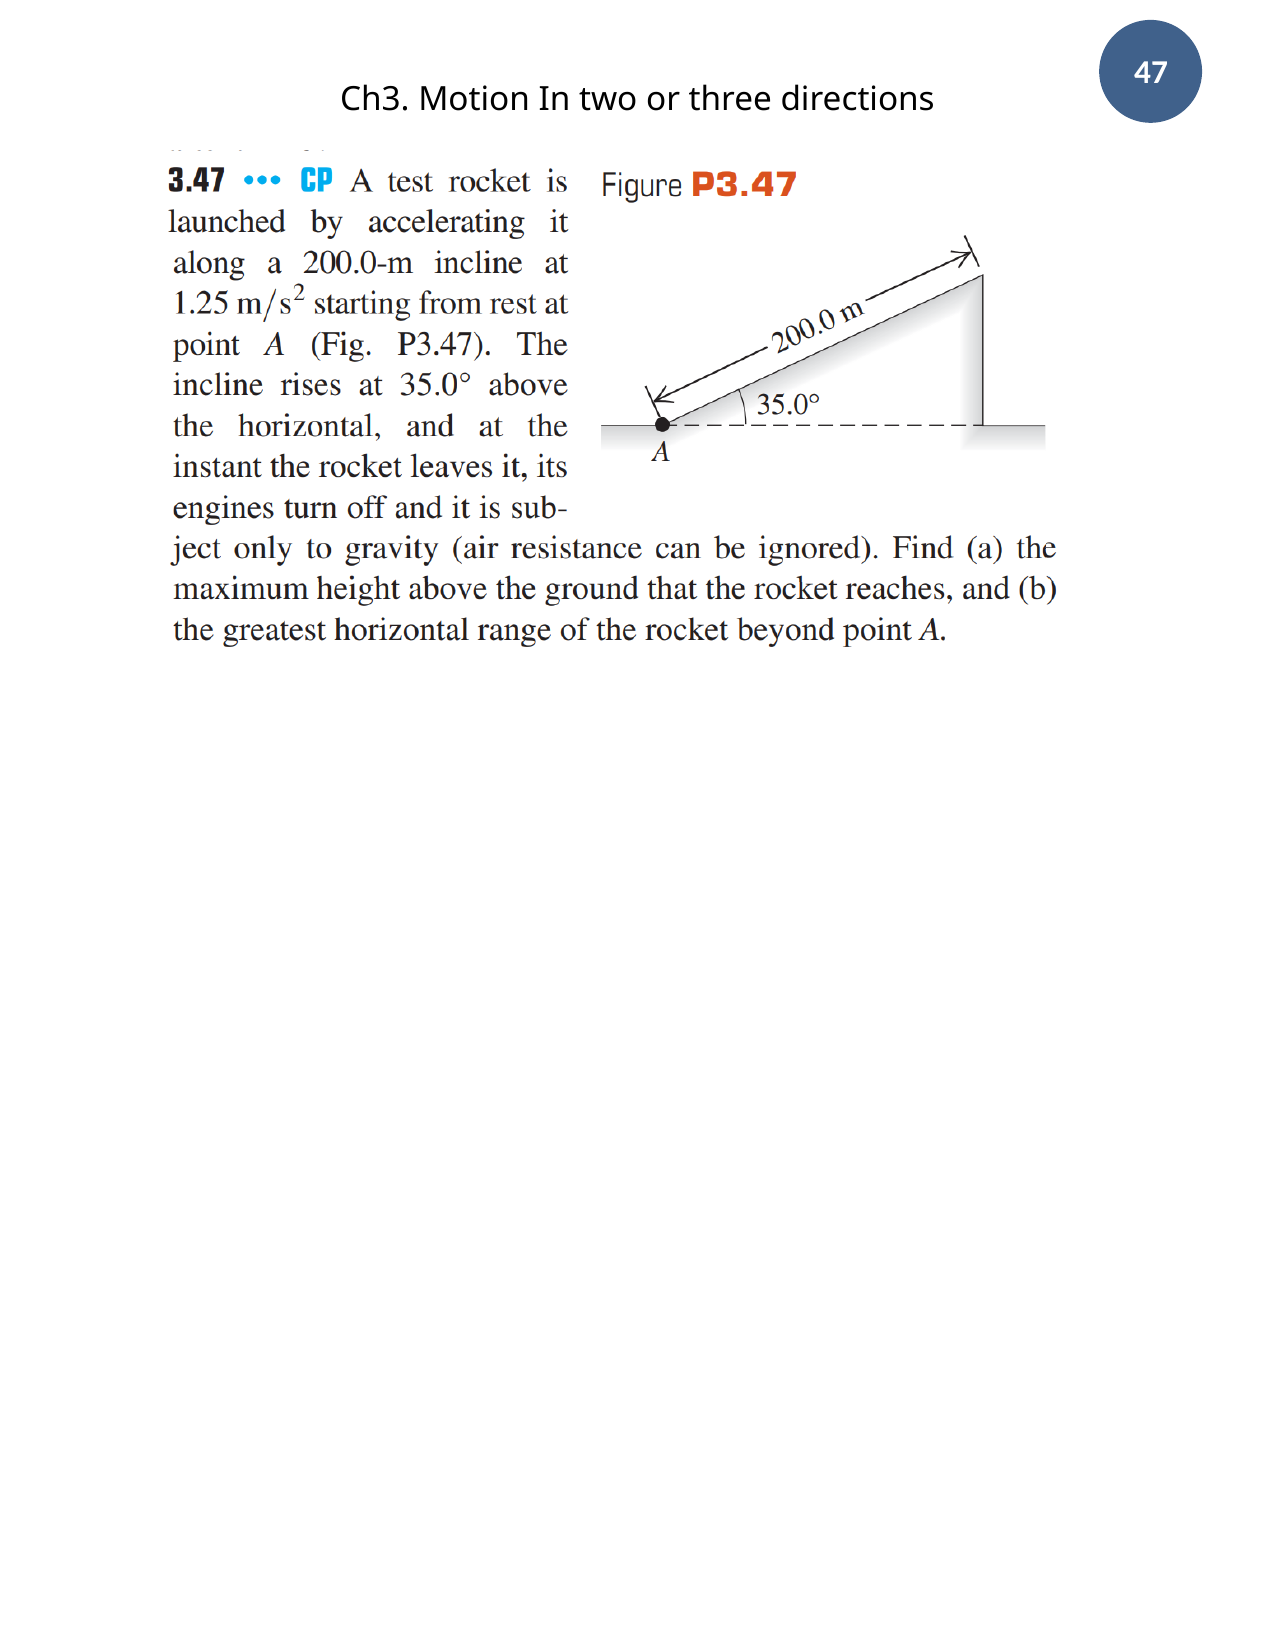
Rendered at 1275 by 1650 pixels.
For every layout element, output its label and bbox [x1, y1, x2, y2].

picture [150, 150, 1125, 651]
